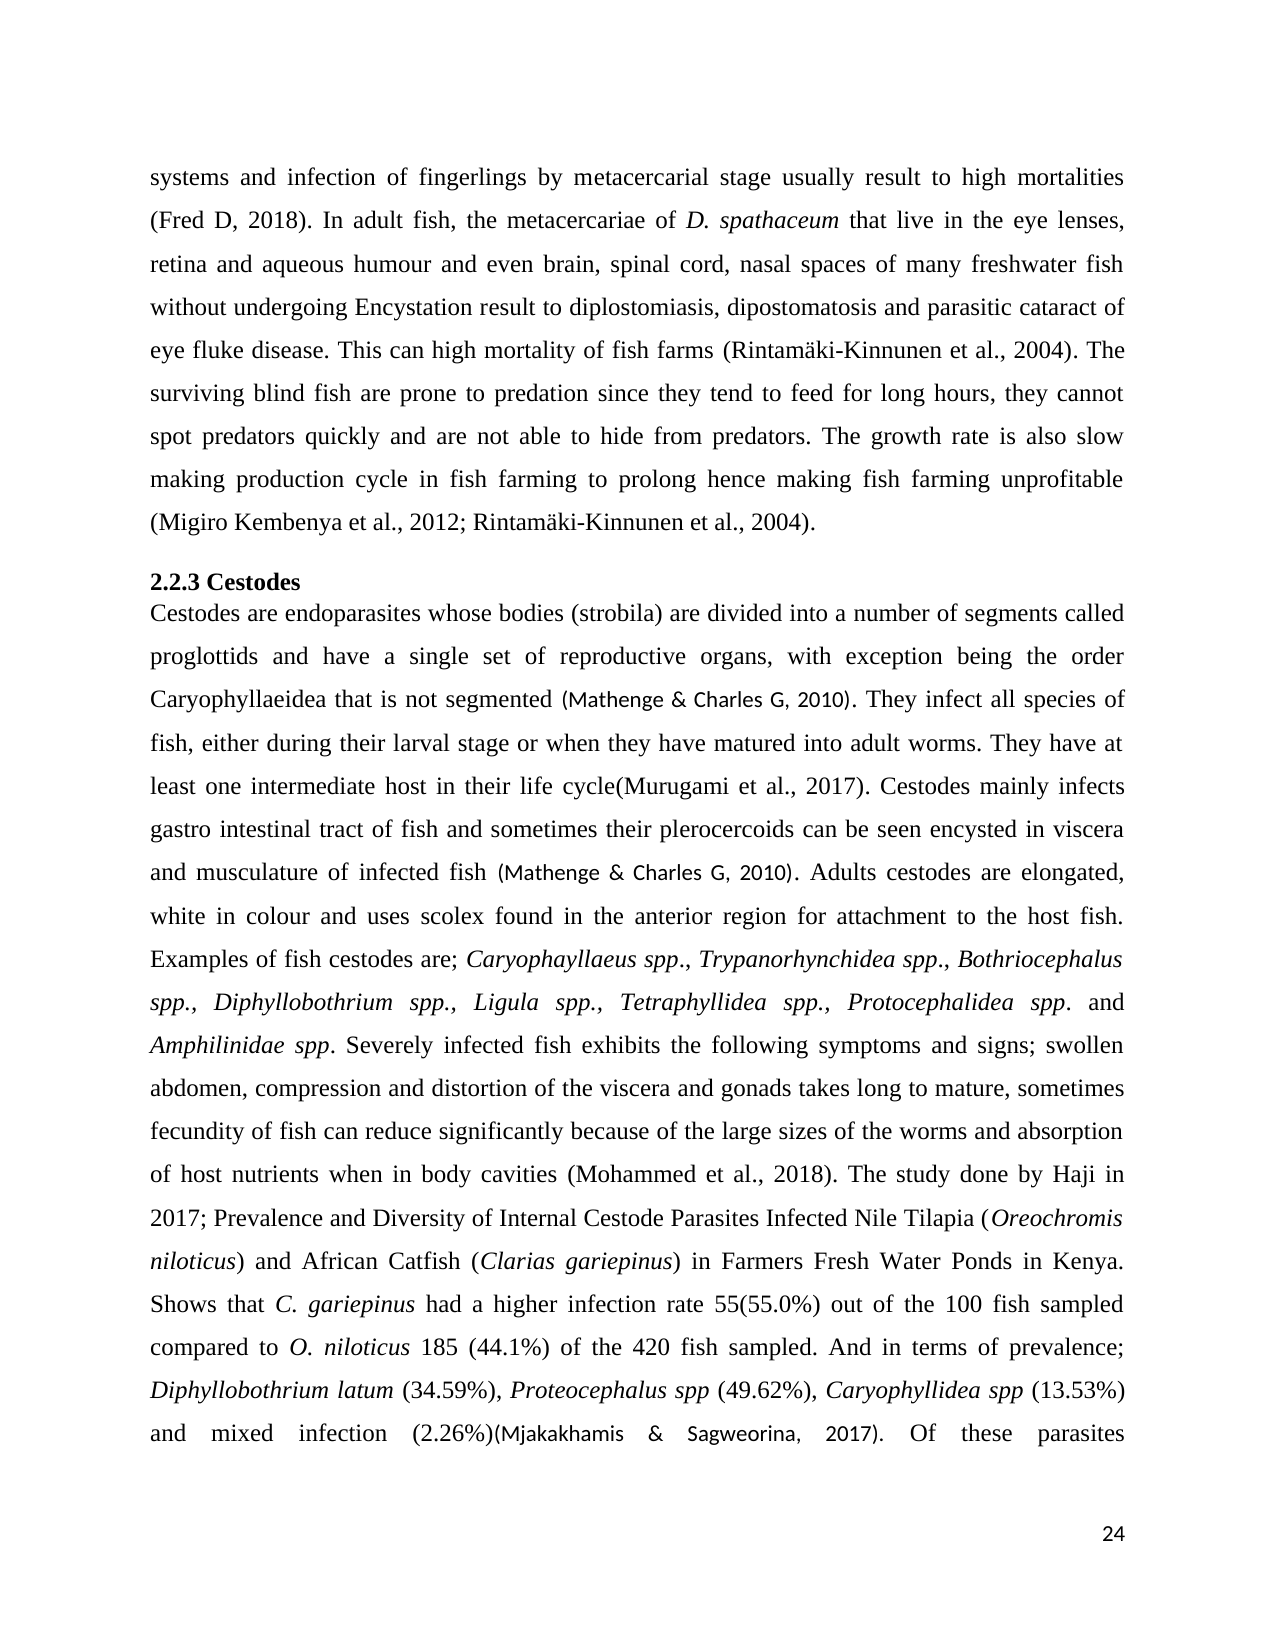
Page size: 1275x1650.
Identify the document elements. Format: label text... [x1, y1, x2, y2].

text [150, 162, 1125, 536]
subtitle 2.2.3 Cestodes [150, 567, 1125, 596]
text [150, 598, 1125, 1447]
